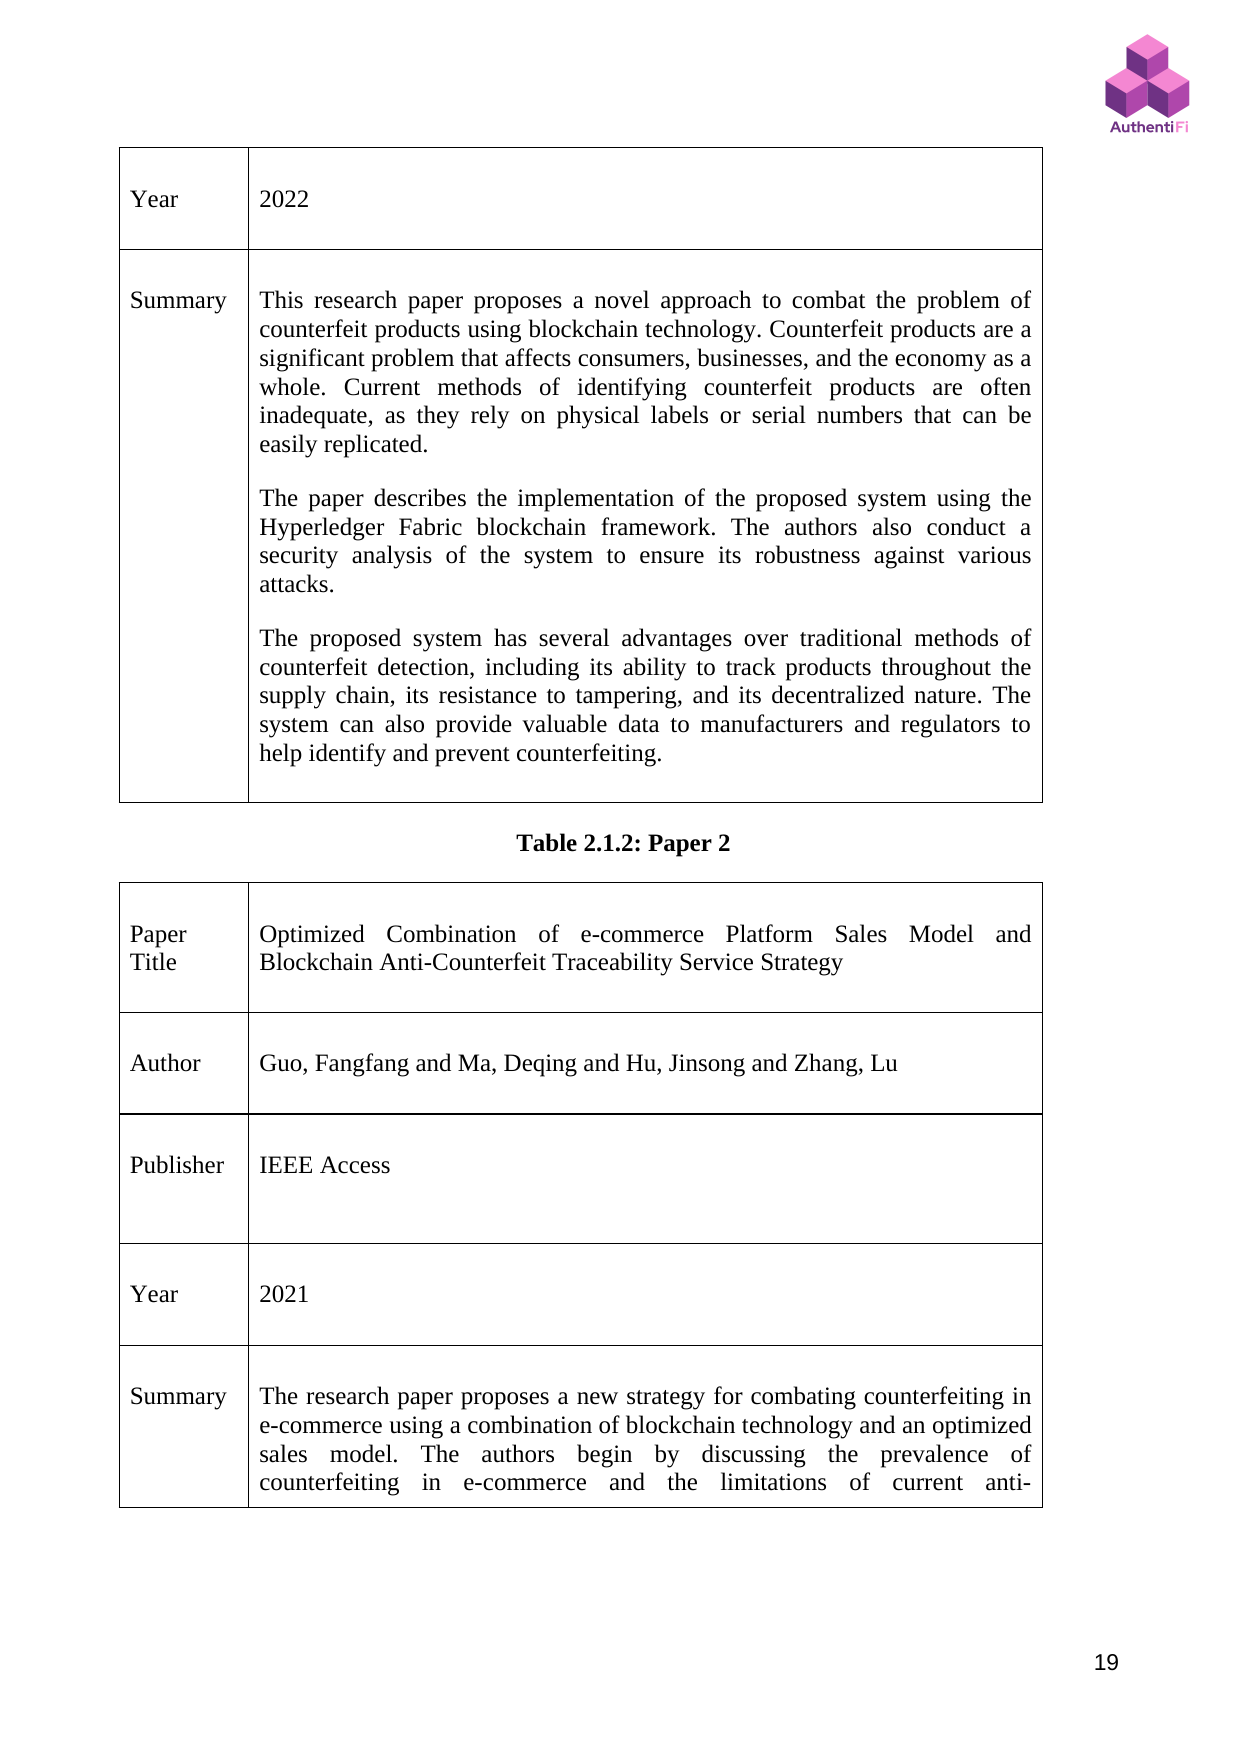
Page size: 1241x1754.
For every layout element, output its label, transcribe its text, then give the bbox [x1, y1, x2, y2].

table_cell 2021 [249, 1244, 1042, 1344]
table_cell 2022 [249, 148, 1042, 249]
table_header Paper Title [120, 883, 248, 1012]
table_cell This research paper proposes a novel approach to combat the problem of counterfeit products using blockchain technology. Counterfeit products are a significant problem that affects consumers, businesses, and the economy as a whole. Current methods of identifying counterfeit products are often inadequate, as they rely on physical labels or serial numbers that can be easily replicated. The paper describes the implementation of the proposed system using the Hyperledger Fabric blockchain framework. The authors also conduct a security analysis of the system to ensure its robustness against various attacks. The proposed system has several advantages over traditional methods of counterfeit detection, including its ability to track products throughout the supply chain, its resistance to tampering, and its decentralized nature. The system can also provide valuable data to manufacturers and regulators to help identify and prevent counterfeiting. [249, 250, 1042, 802]
table_header Optimized Combination of e-commerce Platform Sales Model and Blockchain Anti-Counterfeit Traceability Service Strategy [249, 883, 1042, 1012]
text Table 2.1.2: Paper 2 [118, 828, 1122, 857]
table_cell Year [120, 1244, 248, 1344]
table_cell Publisher [120, 1115, 248, 1243]
table_cell Summary [120, 250, 248, 802]
table_cell Year [120, 148, 248, 249]
table_cell Guo, Fangfang and Ma, Deqing and Hu, Jinsong and Zhang, Lu [249, 1013, 1042, 1113]
table_cell Author [120, 1013, 248, 1113]
table_cell Summary [120, 1346, 248, 1507]
table_cell IEEE Access [249, 1115, 1042, 1243]
picture [1085, 26, 1210, 151]
